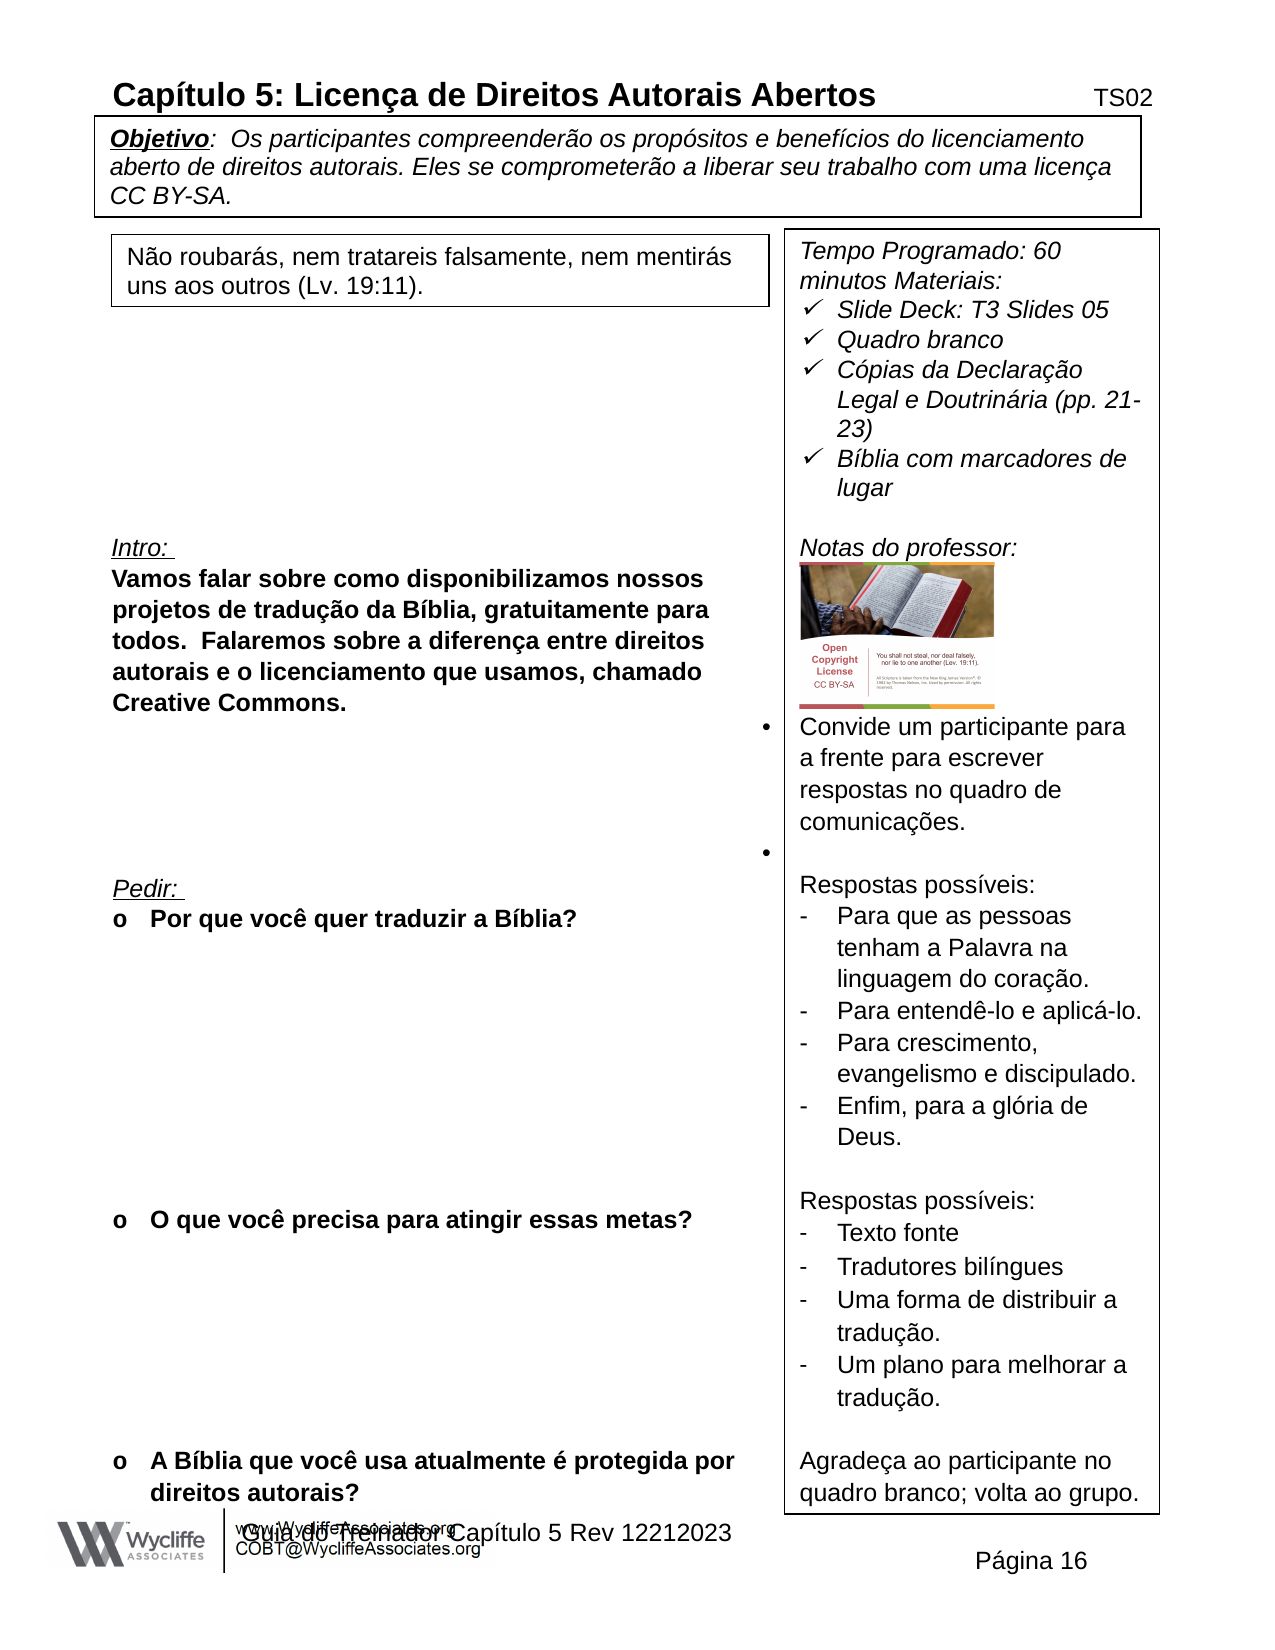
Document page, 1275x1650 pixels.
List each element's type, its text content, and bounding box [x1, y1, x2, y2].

text Pedir: [112, 874, 784, 903]
list A Bíblia que você usa atualmente é protegida por direitos autorais? [112, 1446, 784, 1507]
list O que você precisa para atingir essas metas? [112, 1205, 784, 1236]
text Vamos falar sobre como disponibilizamos nossos projetos de tradução da Bíblia, gratuitamente para todos. Falaremos sobre a diferença entre direitos autorais e o licenciamento que usamos, chamado Creative Commons. [111, 563, 784, 716]
text Intro: [111, 532, 784, 561]
list Por que você quer traduzir a Bíblia? [112, 903, 784, 934]
picture [45, 1507, 498, 1574]
picture [799, 562, 995, 709]
